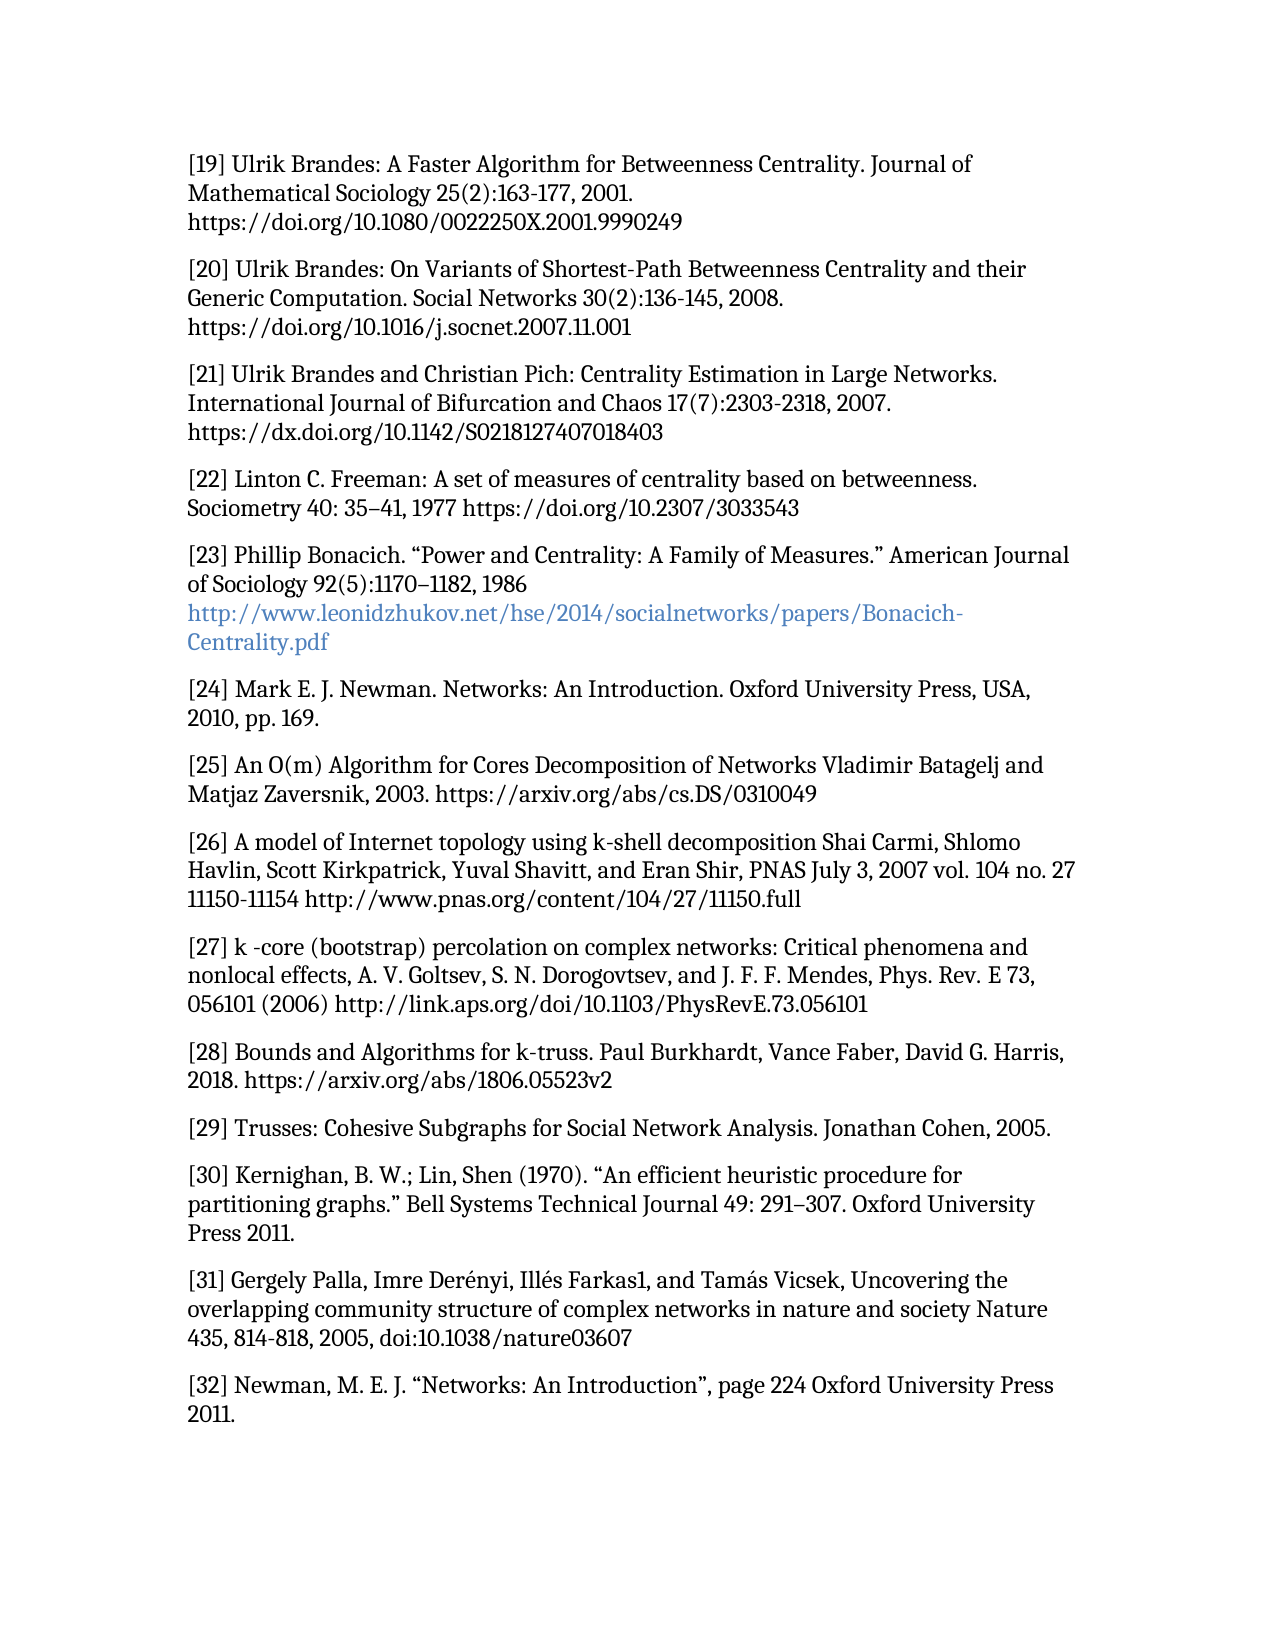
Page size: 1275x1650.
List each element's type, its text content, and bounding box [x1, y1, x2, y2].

text [22] Linton C. Freeman: A set of measures of centrality based on betweenness. Sociometry 40: 35–41, 1977 https://doi.org/10.2307/3033543 [187, 465, 1087, 522]
text [26] A model of Internet topology using k-shell decomposition Shai Carmi, Shlomo Havlin, Scott Kirkpatrick, Yuval Shavitt, and Eran Shir, PNAS July 3, 2007 vol. 104 no. 27 11150-11154 http://www.pnas.org/content/104/27/11150.full [187, 827, 1087, 914]
text [19] Ulrik Brandes: A Faster Algorithm for Betweenness Centrality. Journal of Mathematical Sociology 25(2):163-177, 2001. https://doi.org/10.1080/0022250X.2001.9990249 [187, 150, 1087, 236]
text [25] An O(m) Algorithm for Cores Decomposition of Networks Vladimir Batagelj and Matjaz Zaversnik, 2003. https://arxiv.org/abs/cs.DS/0310049 [187, 751, 1087, 809]
text [21] Ulrik Brandes and Christian Pich: Centrality Estimation in Large Networks. International Journal of Bifurcation and Chaos 17(7):2303-2318, 2007. https://dx.doi.org/10.1142/S0218127407018403 [187, 360, 1087, 446]
text [31] Gergely Palla, Imre Derényi, Illés Farkas1, and Tamás Vicsek, Uncovering the overlapping community structure of complex networks in nature and society Nature 435, 814-818, 2005, doi:10.1038/nature03607 [187, 1266, 1087, 1352]
text [30] Kernighan, B. W.; Lin, Shen (1970). “An efficient heuristic procedure for partitioning graphs.” Bell Systems Technical Journal 49: 291–307. Oxford University Press 2011. [187, 1161, 1087, 1247]
text [24] Mark E. J. Newman. Networks: An Introduction. Oxford University Press, USA, 2010, pp. 169. [187, 675, 1087, 732]
text [27] k -core (bootstrap) percolation on complex networks: Critical phenomena and nonlocal effects, A. V. Goltsev, S. N. Dorogovtsev, and J. F. F. Mendes, Phys. Rev. E 73, 056101 (2006) http://link.aps.org/doi/10.1103/PhysRevE.73.056101 [187, 932, 1087, 1019]
text [32] Newman, M. E. J. “Networks: An Introduction”, page 224 Oxford University Press 2011. [187, 1371, 1087, 1429]
text [23] Phillip Bonacich. “Power and Centrality: A Family of Measures.” American Journal of Sociology 92(5):1170–1182, 1986 http://www.leonidzhukov.net/hse/2014/socialnetworks/papers/Bonacich-Centrality.pdf [187, 541, 1087, 656]
text [20] Ulrik Brandes: On Variants of Shortest-Path Betweenness Centrality and their Generic Computation. Social Networks 30(2):136-145, 2008. https://doi.org/10.1016/j.socnet.2007.11.001 [187, 255, 1087, 341]
text [29] Trusses: Cohesive Subgraphs for Social Network Analysis. Jonathan Cohen, 2005. [187, 1114, 1087, 1142]
text [28] Bounds and Algorithms for k-truss. Paul Burkhardt, Vance Faber, David G. Harris, 2018. https://arxiv.org/abs/1806.05523v2 [187, 1037, 1087, 1095]
